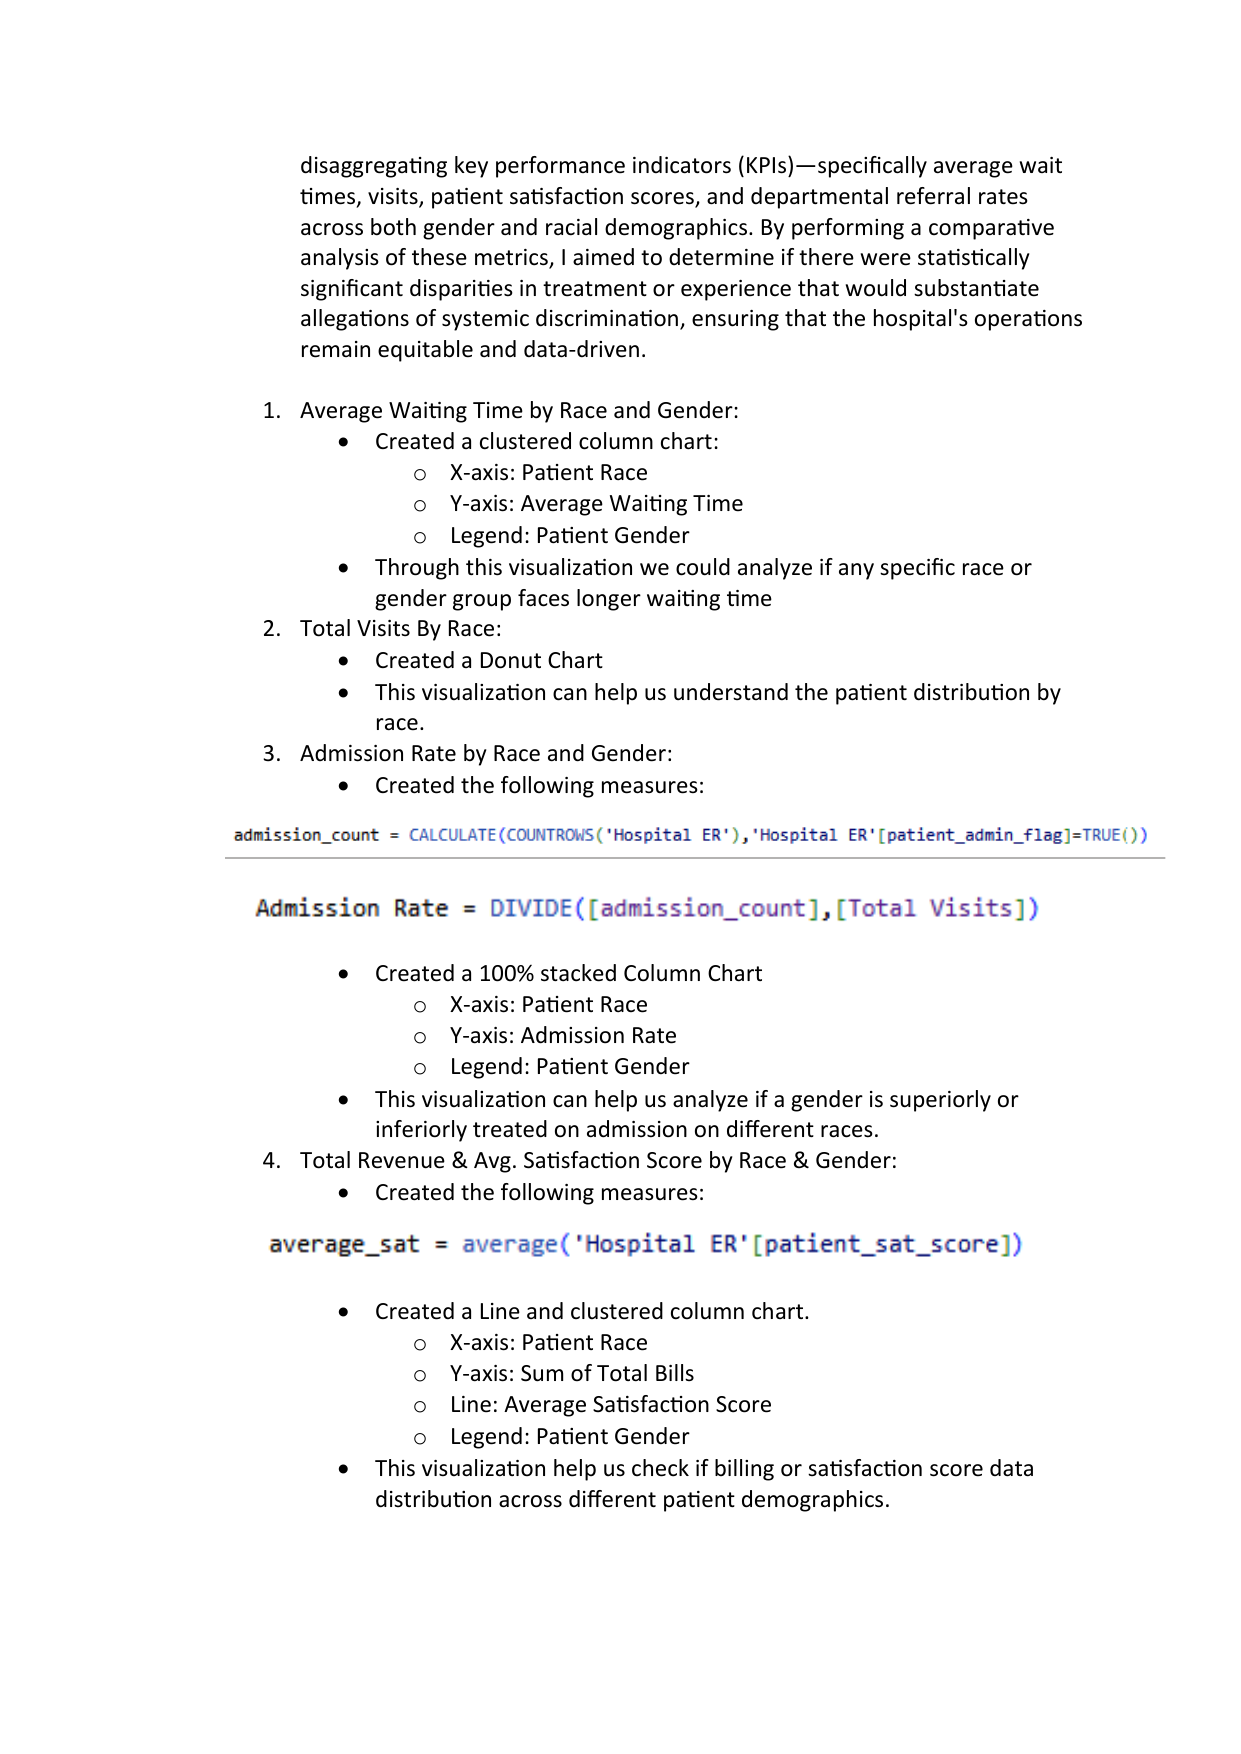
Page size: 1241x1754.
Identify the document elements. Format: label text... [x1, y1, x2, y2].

list X-axis: Patient Race [412, 456, 1090, 488]
list Through this visualization we could analyze if any specific race or gender group faces longer waiting time [337, 551, 1090, 613]
list Line: Average Satisfaction Score [412, 1389, 1090, 1420]
list Admission Rate by Race and Gender: [262, 737, 1090, 768]
list Y-axis: Sum of Total Bills [412, 1357, 1090, 1389]
list Created the following measures: [337, 768, 1090, 800]
list Created the following measures: [337, 1175, 1090, 1207]
list This visualization help us check if billing or satisfaction score data distribution across different patient demographics. [337, 1452, 1090, 1514]
list Legend: Patient Gender [412, 1051, 1090, 1082]
list This visualization can help us understand the patient distribution by race. [337, 675, 1090, 737]
list Created a Line and clustered column chart. [337, 1294, 1090, 1326]
list Y-axis: Average Waiting Time [412, 488, 1090, 519]
list Y-axis: Admission Rate [412, 1019, 1090, 1051]
list Legend: Patient Gender [412, 1420, 1090, 1452]
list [262, 150, 1090, 364]
list X-axis: Patient Race [412, 1326, 1090, 1357]
list Average Waiting Time by Race and Gender: [262, 394, 1090, 425]
picture [225, 820, 1166, 865]
list Total Revenue & Avg. Satisfaction Score by Race & Gender: [262, 1144, 1090, 1175]
picture [244, 885, 1072, 936]
list Created a Donut Chart [337, 643, 1090, 675]
list X-axis: Patient Race [412, 988, 1090, 1019]
list Created a 100% stacked Column Chart [337, 956, 1090, 988]
list Created a clustered column chart: [337, 425, 1090, 456]
list Total Visits By Race: [262, 613, 1090, 643]
list This visualization can help us analyze if a gender is superiorly or inferiorly treated on admission on different races. [337, 1082, 1090, 1144]
picture [259, 1227, 1056, 1274]
list Legend: Patient Gender [412, 519, 1090, 551]
